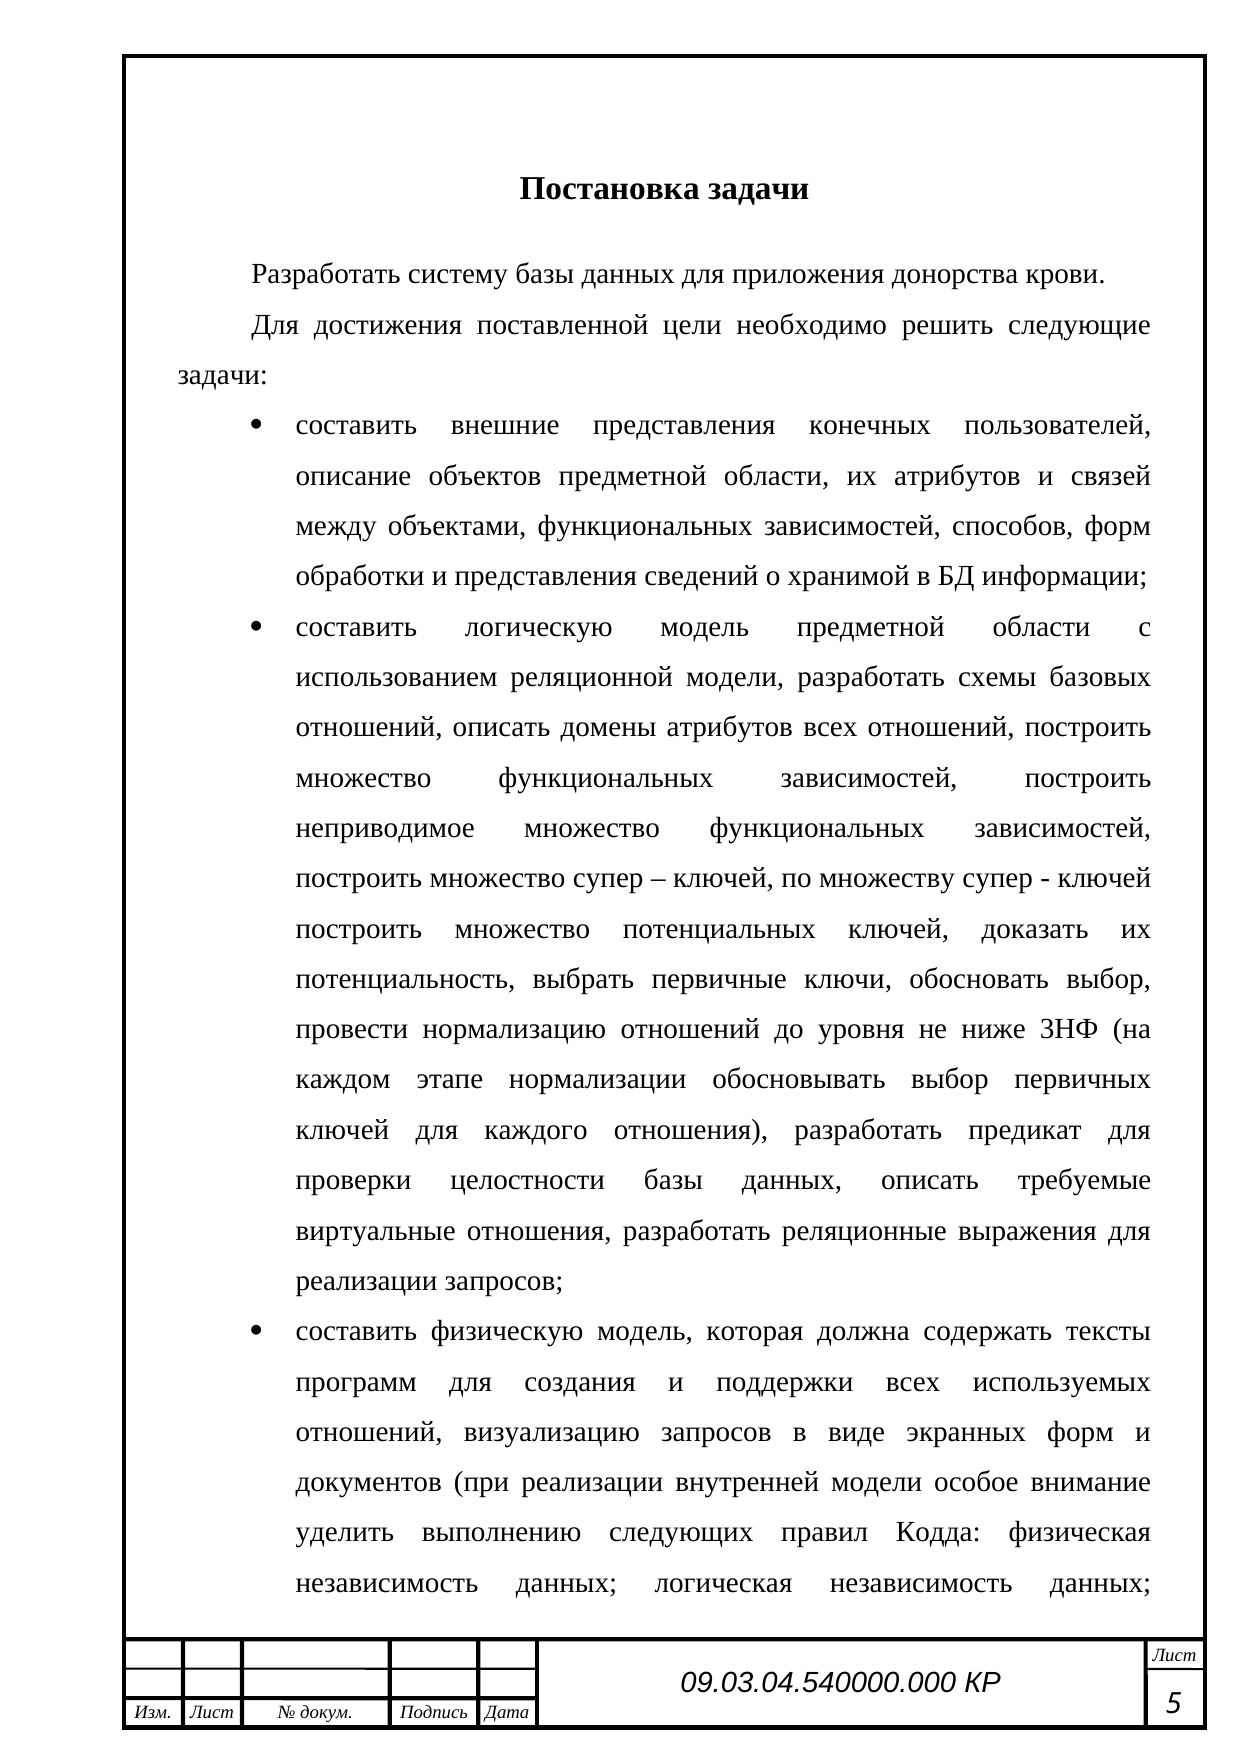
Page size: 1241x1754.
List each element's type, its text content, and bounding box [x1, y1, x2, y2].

text Для достижения поставленной цели необходимо решить следующие задачи: [177, 307, 1152, 391]
list составить внешние представления конечных пользователей, описание объектов предметной области, их атрибутов и связей между объектами, функциональных зависимостей, способов, форм обработки и представления сведений о хранимой в БД информации; [251, 407, 1152, 592]
text Разработать систему базы данных для приложения донорства крови. [177, 256, 1152, 290]
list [251, 1313, 1152, 1598]
list составить логическую модель предметной области с использованием реляционной модели, разработать схемы базовых отношений, описать домены атрибутов всех отношений, построить множество функциональных зависимостей, построить неприводимое множество функциональных зависимостей, построить множество супер – ключей, по множеству супер - ключей построить множество потенциальных ключей, доказать их потенциальность, выбрать первичные ключи, обосновать выбор, провести нормализацию отношений до уровня не ниже 3НФ (на каждом этапе нормализации обосновывать выбор первичных ключей для каждого отношения), разработать предикат для проверки целостности базы данных, описать требуемые виртуальные отношения, разработать реляционные выражения для реализации запросов; [251, 609, 1152, 1296]
text Постановка задачи [177, 168, 1152, 206]
